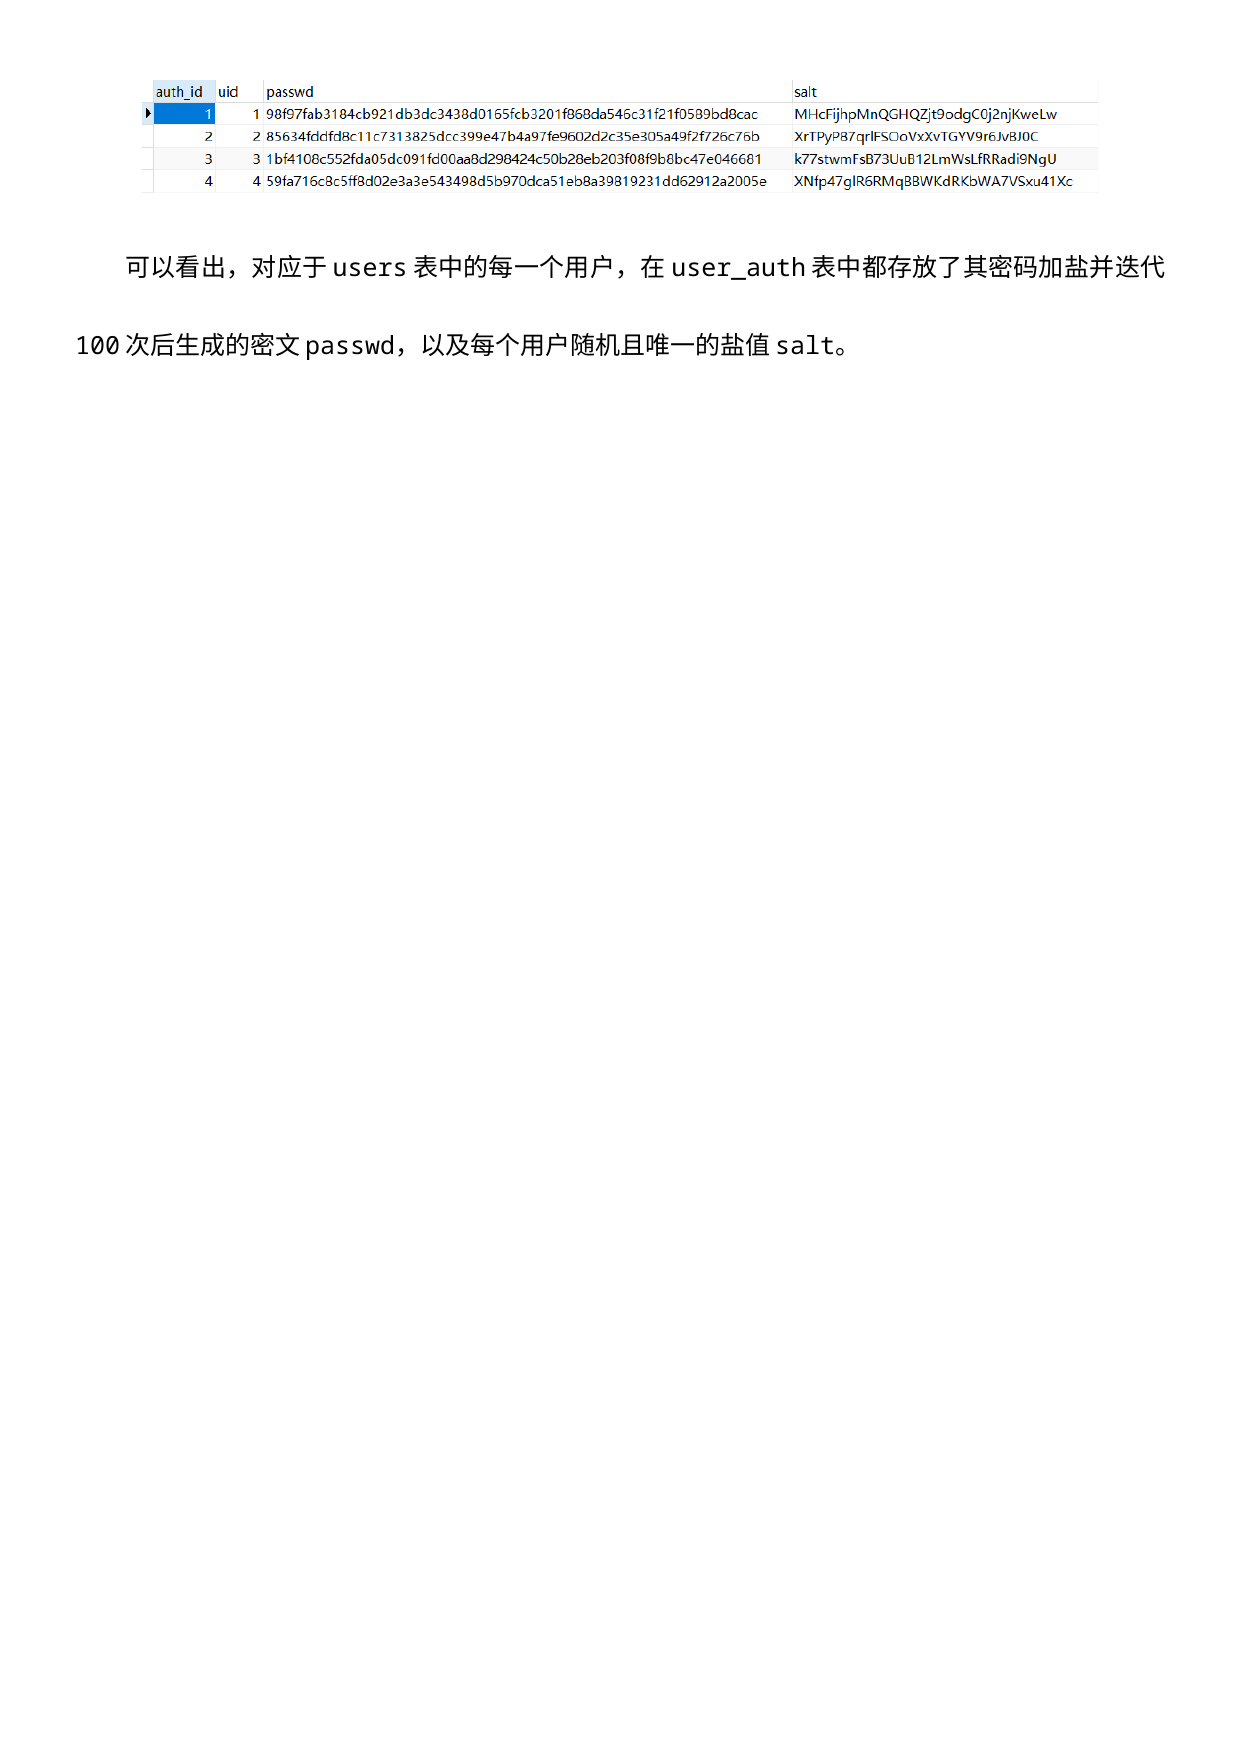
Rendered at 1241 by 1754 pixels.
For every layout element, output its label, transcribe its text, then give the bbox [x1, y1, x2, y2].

text 可以看出，对应于users表中的每一个用户，在user_auth表中都存放了其密码加盐并迭代100次后生成的密文passwd，以及每个用户随机且唯一的盐值salt。 [75, 233, 1165, 376]
picture [141, 80, 1099, 193]
